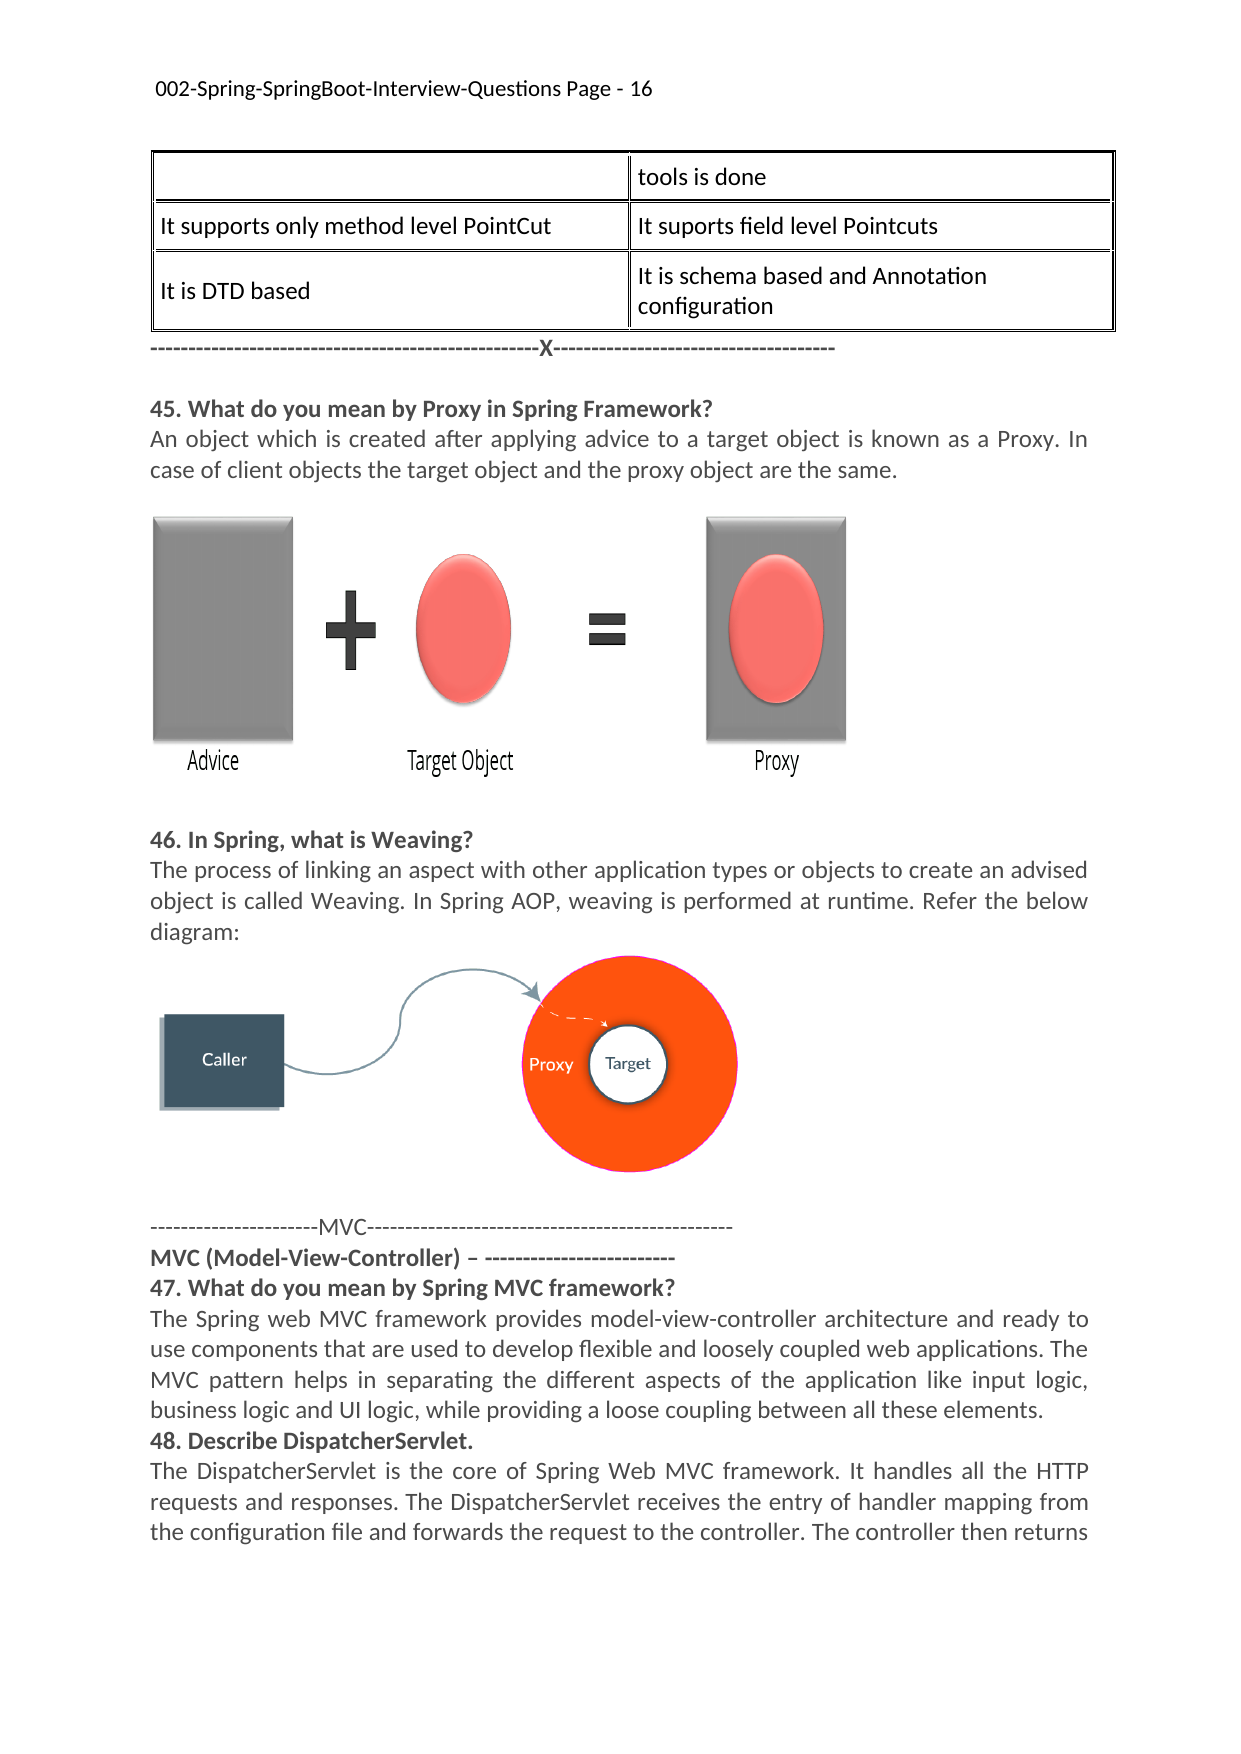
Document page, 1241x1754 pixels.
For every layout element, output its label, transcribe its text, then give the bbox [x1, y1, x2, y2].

picture [150, 946, 746, 1181]
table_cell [630, 153, 1112, 199]
text The Spring web MVC framework provides model-view-controller architecture and ready to use components that are used to develop flexible and loosely coupled web applications. The MVC pattern helps in separating the different aspects of the application like input logic, business logic and UI logic, while providing a loose coupling between all these elements. [150, 1303, 1090, 1425]
text The process of linking an aspect with other application types or objects to create an advised object is called Weaving. In Spring AOP, weaving is performed at runtime. Refer the below diagram: [150, 854, 1090, 946]
text An object which is created after applying advice to a target object is known as a Proxy. In case of client objects the target object and the proxy object are the same. [150, 423, 1090, 484]
table_cell It supports only method level PointCut [154, 199, 628, 249]
text 46. In Spring, what is Weaving? [150, 824, 1090, 854]
text 48. Describe DispatcherServlet. [150, 1425, 1090, 1455]
table_cell It suports field level Pointcuts [631, 199, 1113, 249]
text 45. What do you mean by Proxy in Spring Framework? [150, 393, 1090, 423]
table_cell It is DTD based [152, 249, 630, 329]
picture [150, 515, 849, 794]
table_cell It is schema based and Annotation configuration [630, 249, 1114, 329]
text 47. What do you mean by Spring MVC framework? [150, 1272, 1090, 1303]
text ---------------------------------------------------X------------------------------------- [150, 332, 1090, 362]
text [150, 1455, 1090, 1547]
text MVC (Model-View-Controller) – ------------------------- [150, 1242, 1090, 1272]
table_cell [154, 153, 630, 199]
text ----------------------MVC------------------------------------------------ [150, 1211, 1090, 1242]
